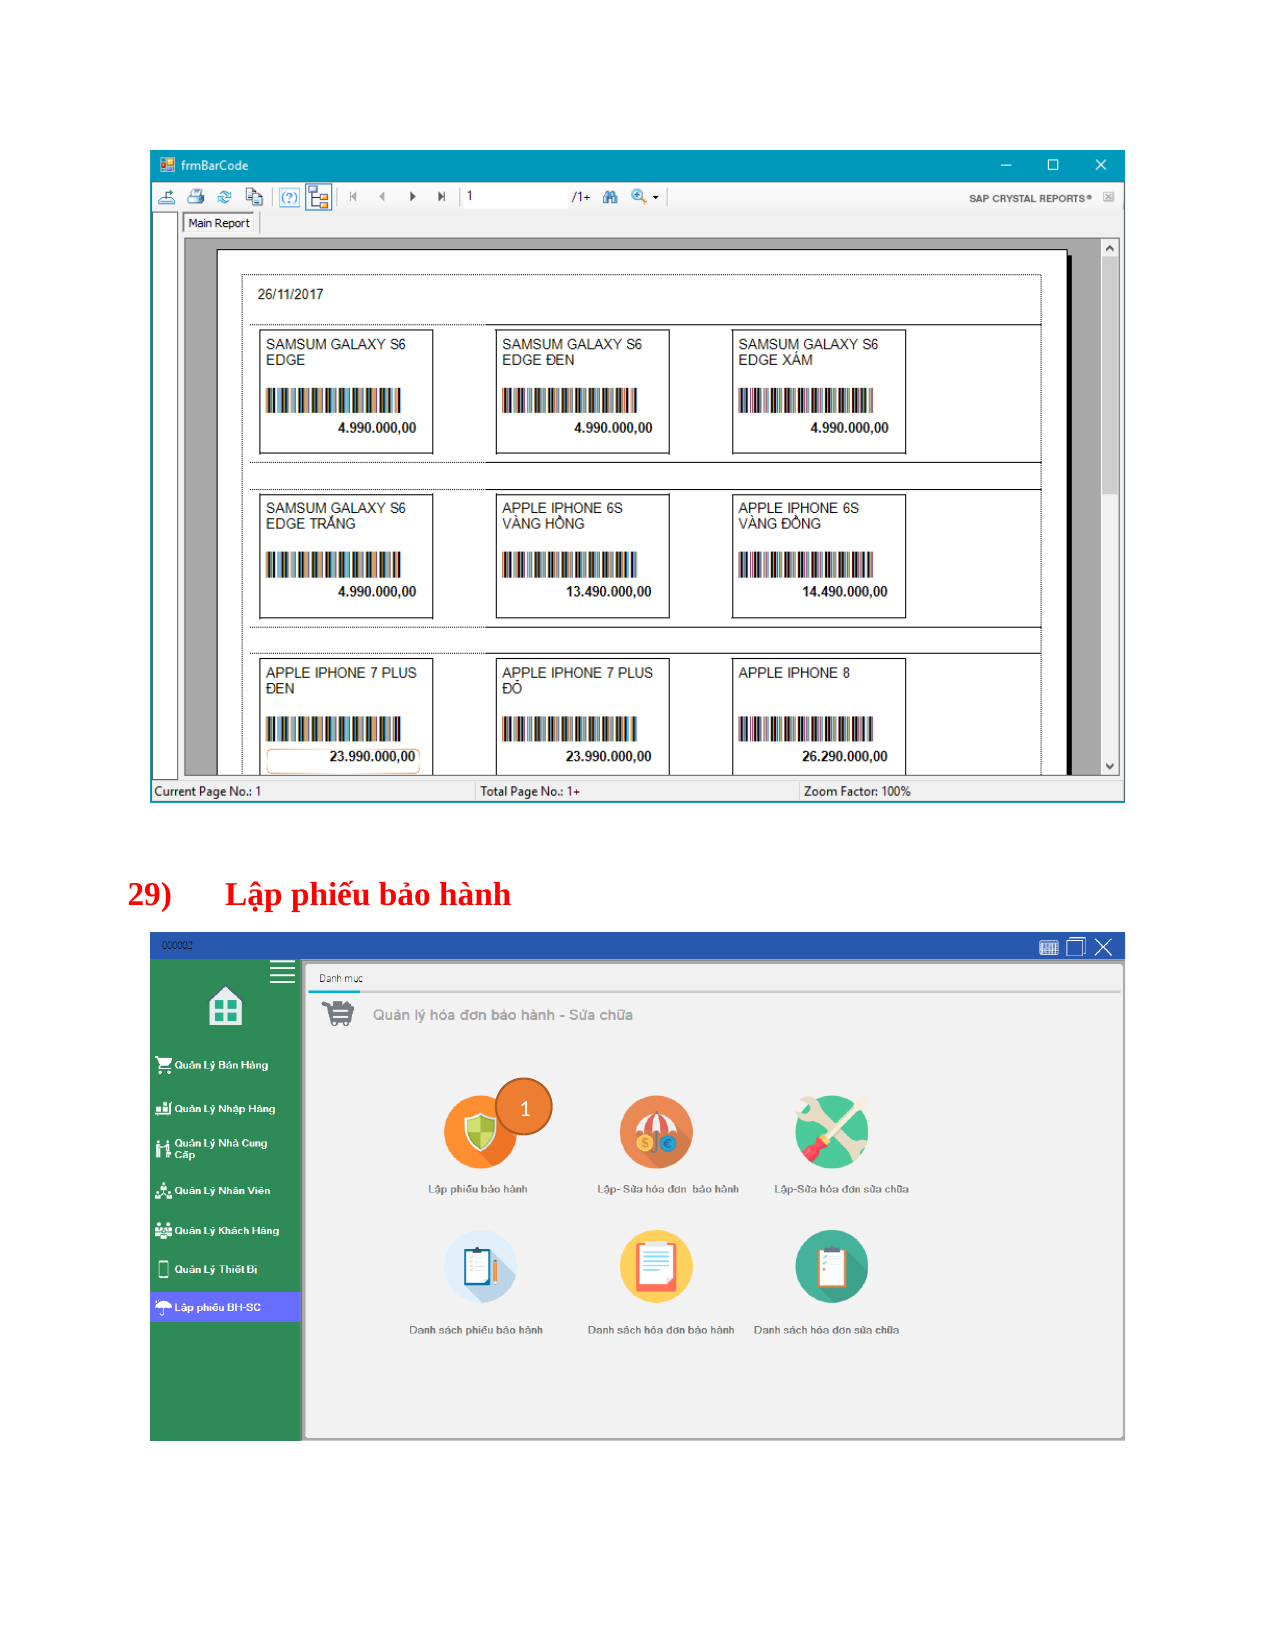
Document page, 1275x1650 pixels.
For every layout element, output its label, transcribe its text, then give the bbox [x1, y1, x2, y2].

picture [150, 182, 1125, 803]
picture [150, 932, 1125, 1441]
picture [233, 161, 247, 169]
list Lập phiếu bảo hành [127, 874, 1125, 912]
picture [161, 158, 174, 171]
picture [207, 164, 217, 169]
